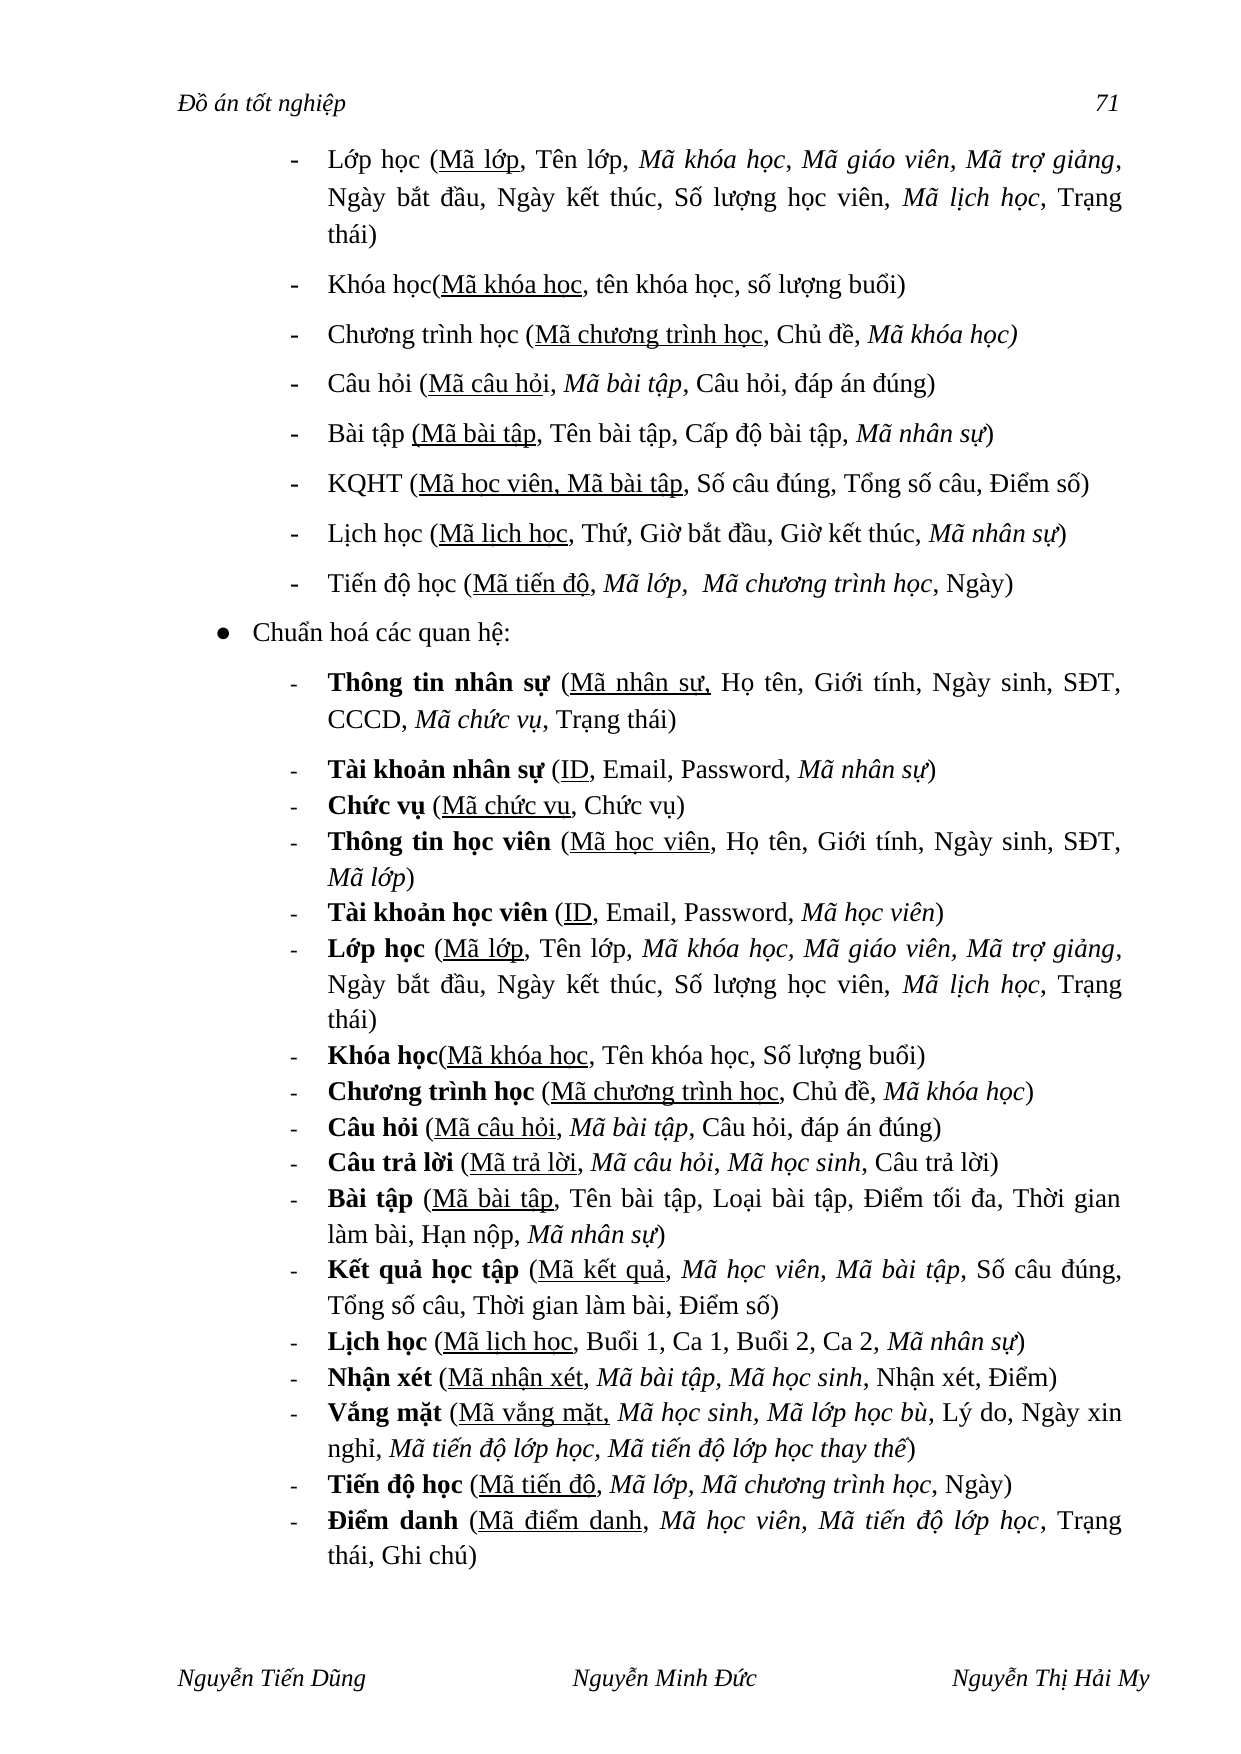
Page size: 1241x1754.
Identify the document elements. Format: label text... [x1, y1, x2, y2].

list Câu trả lời (Mã trả lời, Mã câu hỏi, Mã học sinh, Câu trả lời) [290, 1146, 1122, 1178]
list Thông tin nhân sự (Mã nhân sự, Họ tên, Giới tính, Ngày sinh, SĐT, CCCD, Mã chức vụ, Trạng thái) [290, 666, 1122, 735]
list Khóa học(Mã khóa học, Tên khóa học, Số lượng buổi) [290, 1039, 1122, 1070]
list Vắng mặt (Mã vắng mặt, Mã học sinh, Mã lớp học bù, Lý do, Ngày xin nghỉ, Mã tiến độ lớp học, Mã tiến độ lớp học thay thế) [290, 1397, 1122, 1463]
list KQHT (Mã học viên, Mã bài tập, Số câu đúng, Tổng số câu, Điểm số) [290, 467, 1122, 498]
list Tài khoản nhân sự (ID, Email, Password, Mã nhân sự) [290, 753, 1122, 784]
list Tài khoản học viên (ID, Email, Password, Mã học viên) [290, 896, 1122, 927]
list Khóa học(Mã khóa học, tên khóa học, số lượng buổi) [290, 268, 1122, 299]
list Câu hỏi (Mã câu hỏi, Mã bài tập, Câu hỏi, đáp án đúng) [290, 1111, 1122, 1142]
list Kết quả học tập (Mã kết quả, Mã học viên, Mã bài tập, Số câu đúng, Tổng số câu, Thời gian làm bài, Điểm số) [290, 1254, 1122, 1321]
list Điểm danh (Mã điểm danh, Mã học viên, Mã tiến độ lớp học, Trạng thái, Ghi chú) [290, 1504, 1122, 1571]
list Chuẩn hoá các quan hệ: [215, 617, 1122, 648]
list Lịch học (Mã lịch học, Thứ, Giờ bắt đầu, Giờ kết thúc, Mã nhân sự) [290, 517, 1122, 548]
list Chương trình học (Mã chương trình học, Chủ đề, Mã khóa học) [290, 1075, 1122, 1106]
list Chức vụ (Mã chức vụ, Chức vụ) [290, 789, 1122, 820]
list Câu hỏi (Mã câu hỏi, Mã bài tập, Câu hỏi, đáp án đúng) [290, 368, 1122, 399]
list Tiến độ học (Mã tiến độ, Mã lớp, Mã chương trình học, Ngày) [290, 1468, 1122, 1499]
list Lớp học (Mã lớp, Tên lớp, Mã khóa học, Mã giáo viên, Mã trợ giảng, Ngày bắt đầu, Ngày kết thúc, Số lượng học viên, Mã lịch học, Trạng thái) [290, 144, 1122, 249]
list Thông tin học viên (Mã học viên, Họ tên, Giới tính, Ngày sinh, SĐT, Mã lớp) [290, 825, 1122, 892]
list Bài tập (Mã bài tập, Tên bài tập, Cấp độ bài tập, Mã nhân sự) [290, 417, 1122, 448]
list Tiến độ học (Mã tiến độ, Mã lớp, Mã chương trình học, Ngày) [290, 567, 1122, 598]
list Lớp học (Mã lớp, Tên lớp, Mã khóa học, Mã giáo viên, Mã trợ giảng, Ngày bắt đầu, Ngày kết thúc, Số lượng học viên, Mã lịch học, Trạng thái) [290, 932, 1122, 1035]
list Lịch học (Mã lịch học, Buổi 1, Ca 1, Buổi 2, Ca 2, Mã nhân sự) [290, 1325, 1122, 1356]
list Bài tập (Mã bài tập, Tên bài tập, Loại bài tập, Điểm tối đa, Thời gian làm bài, Hạn nộp, Mã nhân sự) [290, 1182, 1122, 1249]
list Nhận xét (Mã nhận xét, Mã bài tập, Mã học sinh, Nhận xét, Điểm) [290, 1361, 1122, 1392]
list Chương trình học (Mã chương trình học, Chủ đề, Mã khóa học) [290, 318, 1122, 349]
